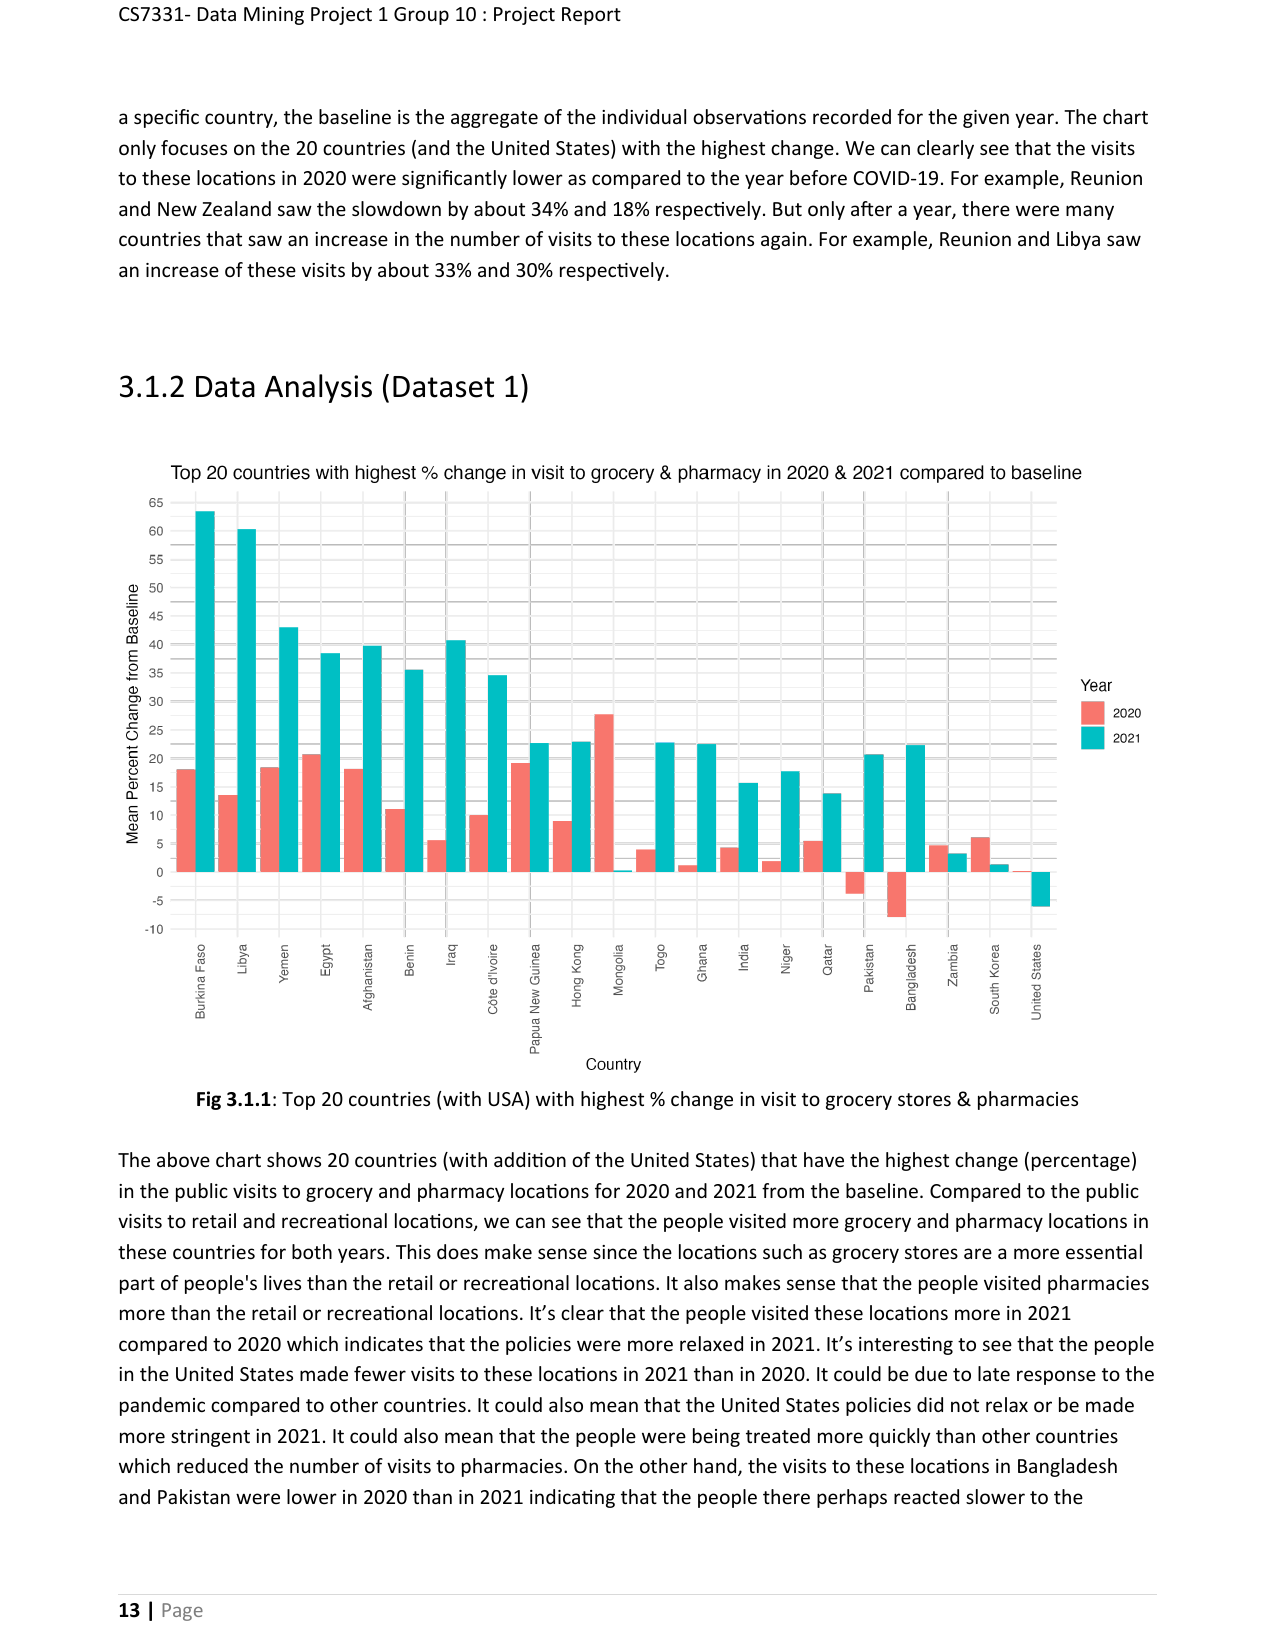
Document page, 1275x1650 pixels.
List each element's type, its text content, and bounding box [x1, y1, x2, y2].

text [118, 103, 1157, 283]
picture [118, 458, 1157, 1081]
text Fig 3.1.1: Top 20 countries (with USA) with highest % change in visit to grocery stores & pharmacies [118, 1085, 1157, 1112]
subtitle Data Analysis (Dataset 1) [118, 365, 1157, 406]
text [118, 1146, 1157, 1510]
